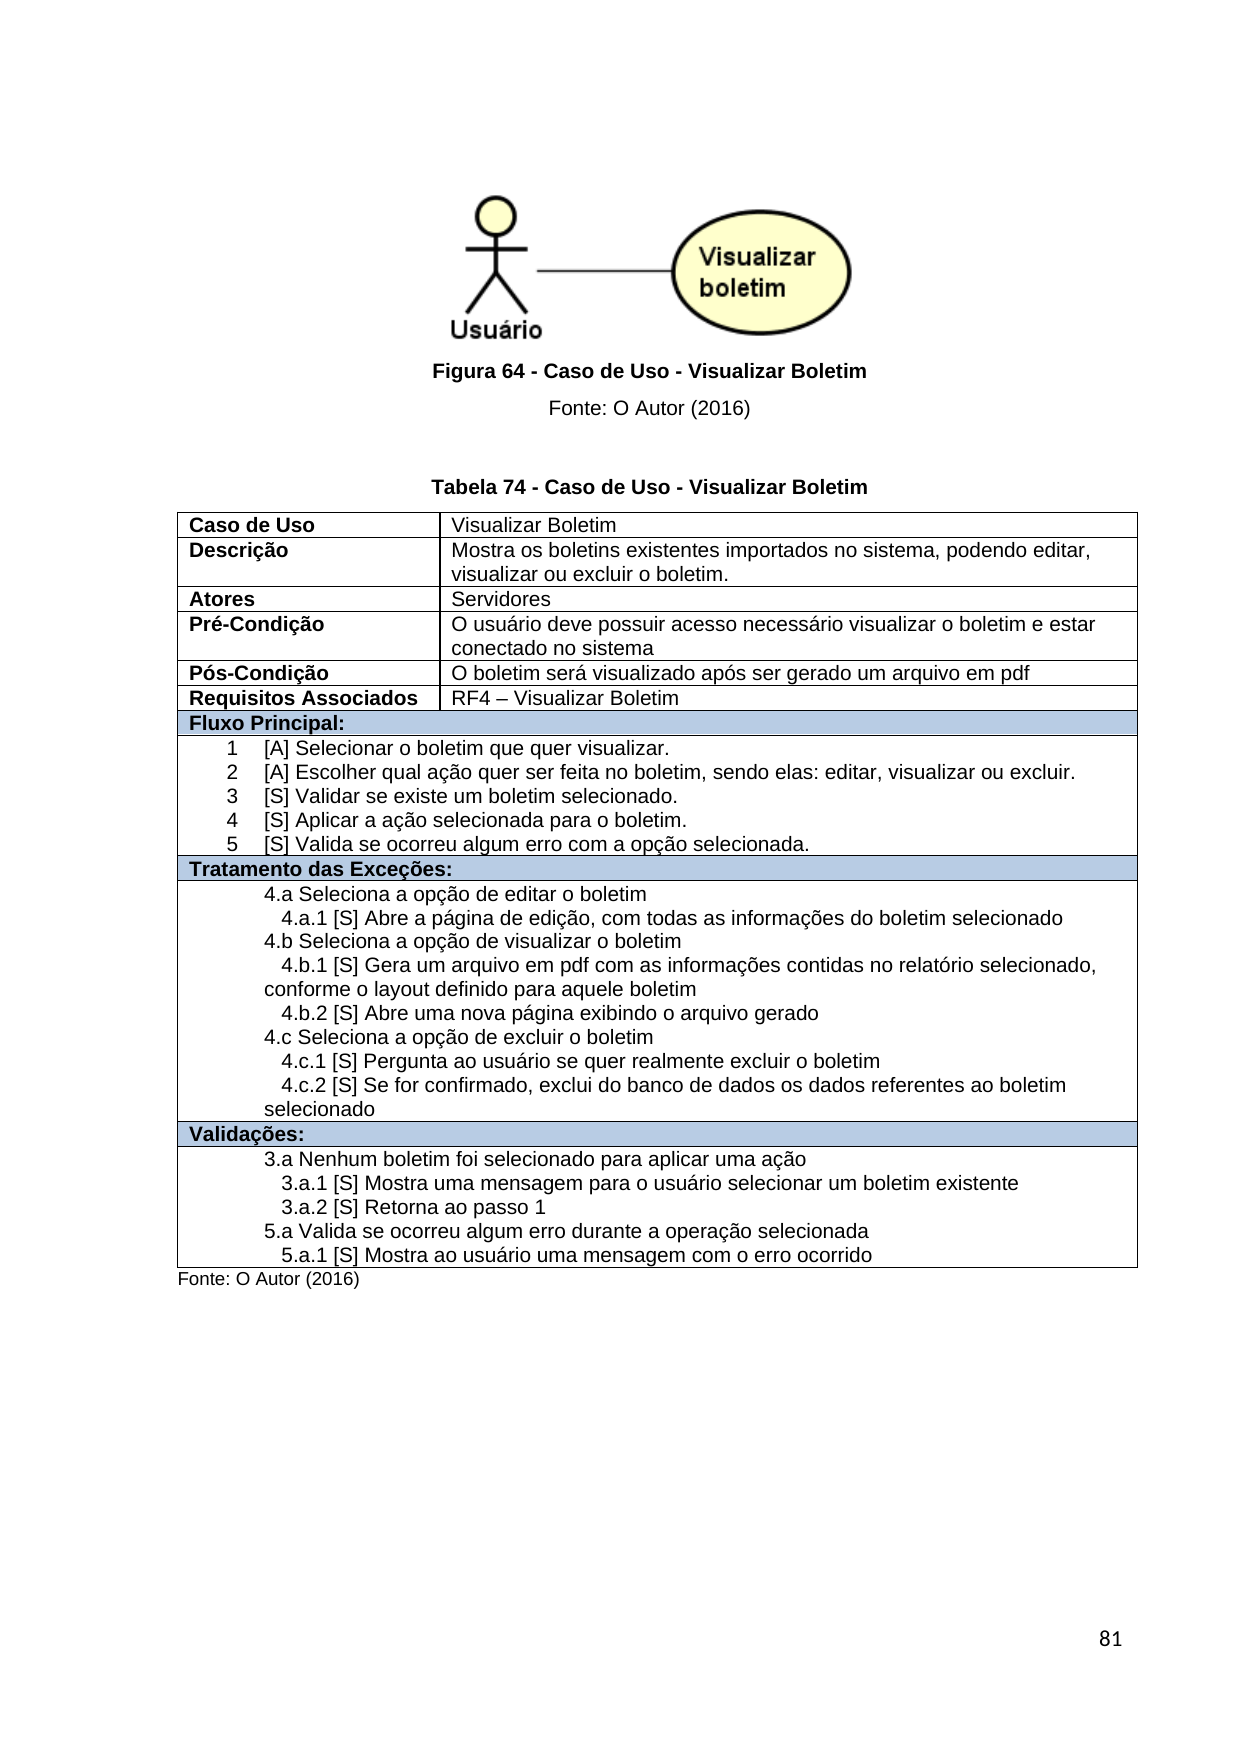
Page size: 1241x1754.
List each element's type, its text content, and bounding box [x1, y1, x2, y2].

text Fonte: O Autor (2016) [177, 396, 1122, 419]
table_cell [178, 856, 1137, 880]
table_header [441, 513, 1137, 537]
text Fonte: O Autor (2016) [177, 1268, 1157, 1289]
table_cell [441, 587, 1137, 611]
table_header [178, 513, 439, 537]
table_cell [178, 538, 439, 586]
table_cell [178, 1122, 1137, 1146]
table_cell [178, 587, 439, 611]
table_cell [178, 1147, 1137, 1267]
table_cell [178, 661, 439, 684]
text Figura 64 - Caso de Uso - Visualizar Boletim [177, 359, 1122, 383]
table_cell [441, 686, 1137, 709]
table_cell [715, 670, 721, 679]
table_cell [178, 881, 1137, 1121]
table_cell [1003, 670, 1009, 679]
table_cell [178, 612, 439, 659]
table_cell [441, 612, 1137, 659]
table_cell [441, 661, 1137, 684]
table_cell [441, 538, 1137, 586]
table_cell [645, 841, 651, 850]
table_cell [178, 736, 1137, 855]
text Tabela 74 - Caso de Uso - Visualizar Boletim [177, 475, 1122, 499]
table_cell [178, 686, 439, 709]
picture [431, 177, 869, 343]
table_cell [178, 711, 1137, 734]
